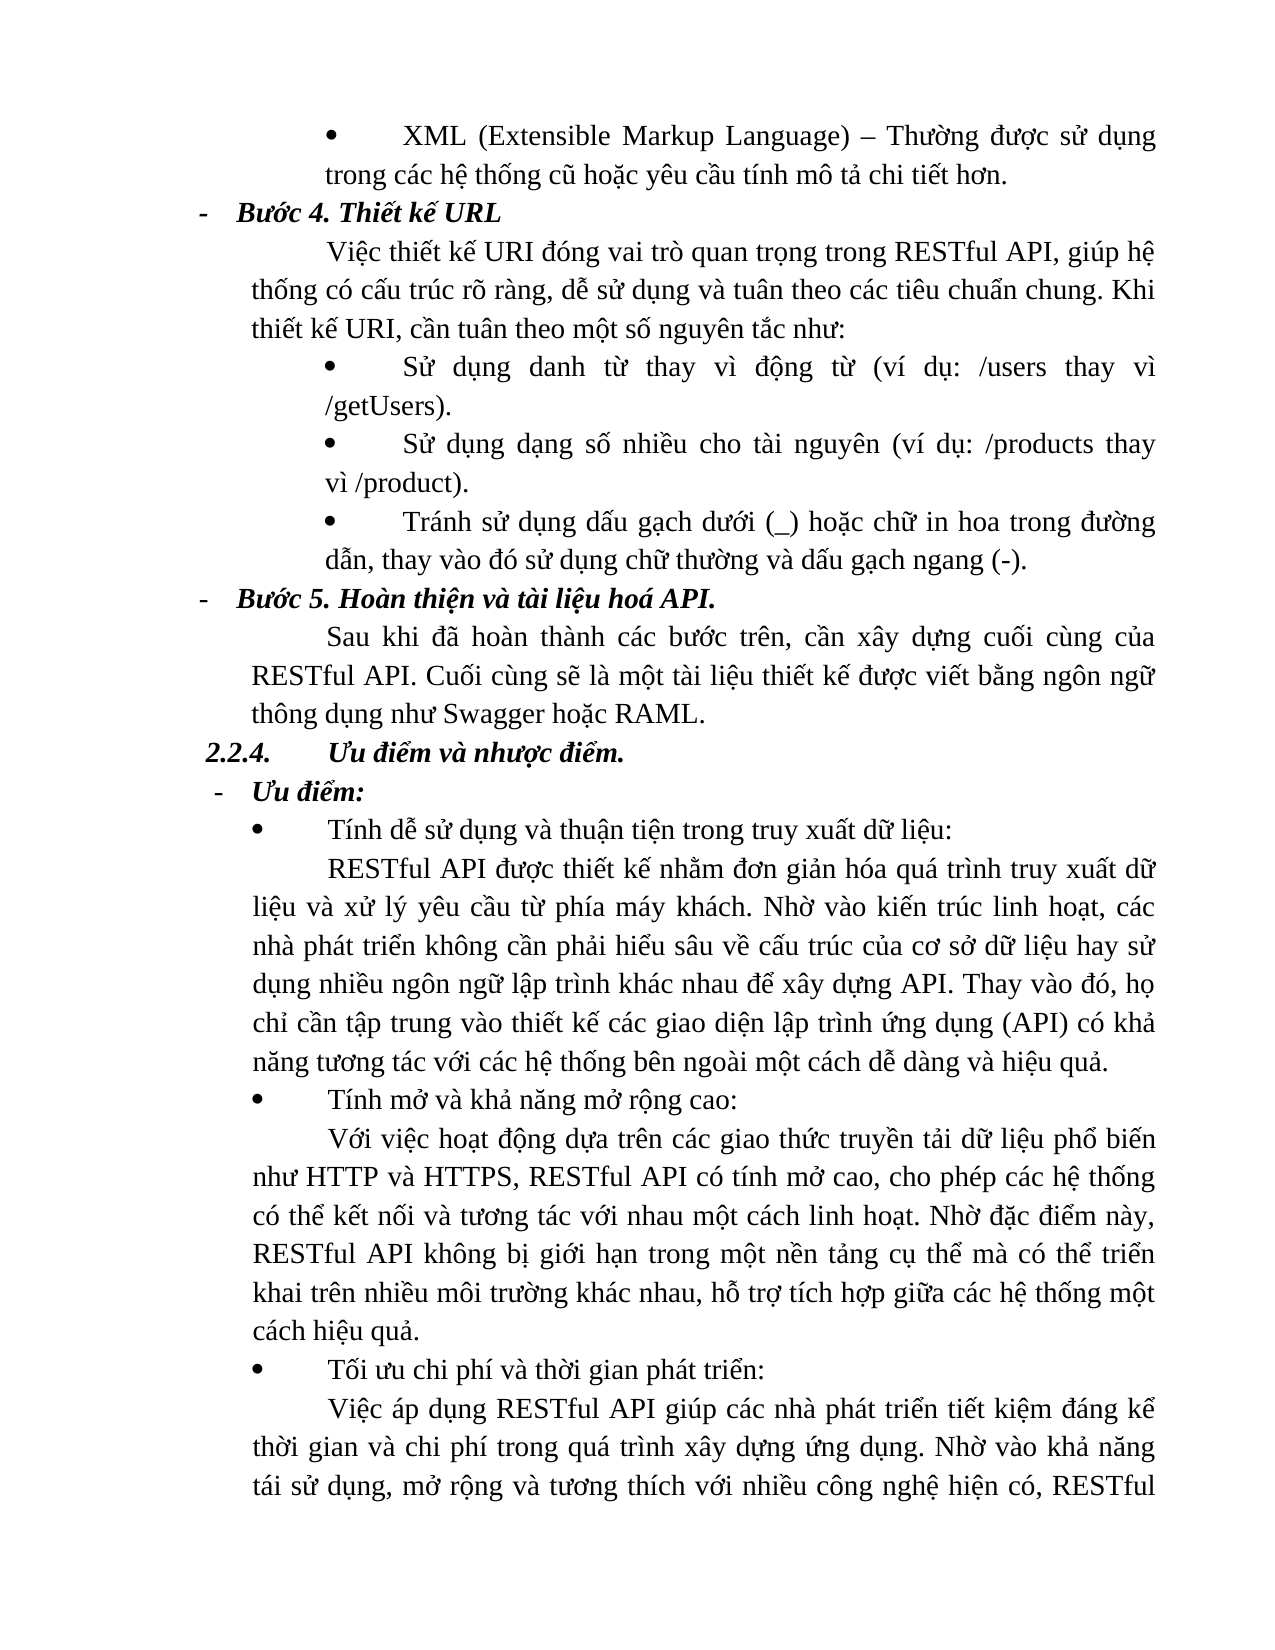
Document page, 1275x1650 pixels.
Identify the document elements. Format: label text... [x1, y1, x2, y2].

list Tính dễ sử dụng và thuận tiện trong truy xuất dữ liệu: [251, 812, 1157, 846]
list Tối ưu chi phí và thời gian phát triển: [251, 1352, 1157, 1386]
list Bước 5. Hoàn thiện và tài liệu hoá API. [199, 581, 1157, 614]
list RESTful API được thiết kế nhằm đơn giản hóa quá trình truy xuất dữ liệu và xử lý yêu cầu từ phía máy khách. Nhờ vào kiến trúc linh hoạt, các nhà phát triển không cần phải hiểu sâu về cấu trúc của cơ sở dữ liệu hay sử dụng nhiều ngôn ngữ lập trình khác nhau để xây dựng API. Thay vào đó, họ chỉ cần tập trung vào thiết kế các giao diện lập trình ứng dụng (API) có khả năng tương tác với các hệ thống bên ngoài một cách dễ dàng và hiệu quả. [252, 851, 1157, 1077]
list Ưu điểm và nhược điểm. [206, 735, 1157, 769]
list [252, 1391, 1157, 1501]
list Việc thiết kế URI đóng vai trò quan trọng trong RESTful API, giúp hệ thống có cấu trúc rõ ràng, dễ sử dụng và tuân theo các tiêu chuẩn chung. Khi thiết kế URI, cần tuân theo một số nguyên tắc như: [251, 234, 1157, 344]
list Sử dụng dạng số nhiều cho tài nguyên (ví dụ: /products thay vì /product). [325, 427, 1157, 499]
list Sau khi đã hoàn thành các bước trên, cần xây dựng cuối cùng của RESTful API. Cuối cùng sẽ là một tài liệu thiết kế được viết bằng ngôn ngữ thông dụng như Swagger hoặc RAML. [251, 619, 1157, 730]
list XML (Extensible Markup Language) – Thường được sử dụng trong các hệ thống cũ hoặc yêu cầu tính mô tả chi tiết hơn. [325, 118, 1157, 190]
list Tránh sử dụng dấu gạch dưới (_) hoặc chữ in hoa trong đường dẫn, thay vào đó sử dụng chữ thường và dấu gạch ngang (-). [325, 504, 1157, 576]
list Ưu điểm: [213, 774, 1157, 807]
list Bước 4. Thiết kế URL [199, 195, 1157, 229]
list Tính mở và khả năng mở rộng cao: [251, 1082, 1157, 1116]
list Sử dụng danh từ thay vì động từ (ví dụ: /users thay vì /getUsers). [325, 349, 1157, 422]
list Với việc hoạt động dựa trên các giao thức truyền tải dữ liệu phổ biến như HTTP và HTTPS, RESTful API có tính mở cao, cho phép các hệ thống có thể kết nối và tương tác với nhau một cách linh hoạt. Nhờ đặc điểm này, RESTful API không bị giới hạn trong một nền tảng cụ thể mà có thể triển khai trên nhiều môi trường khác nhau, hỗ trợ tích hợp giữa các hệ thống một cách hiệu quả. [252, 1121, 1157, 1347]
